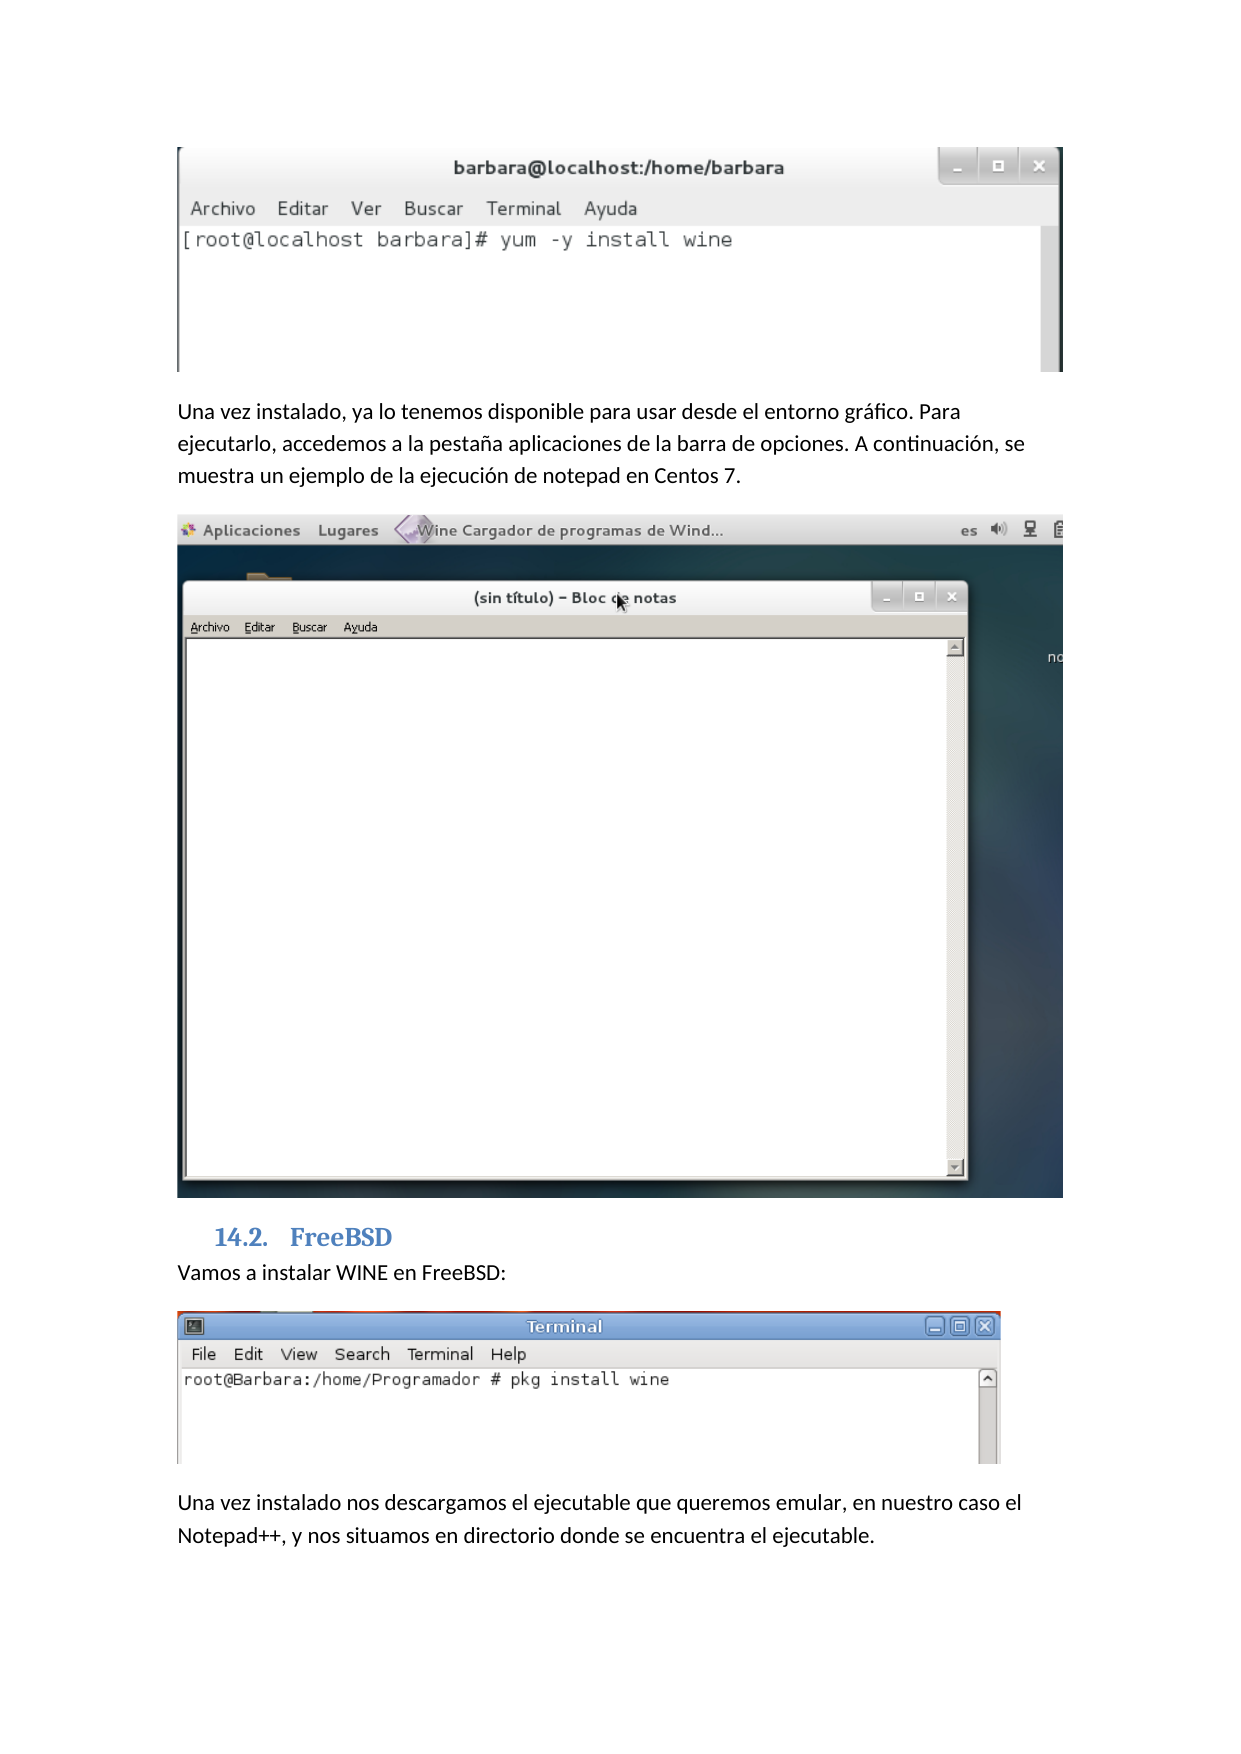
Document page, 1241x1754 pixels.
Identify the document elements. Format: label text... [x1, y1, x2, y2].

text Una vez instalado, ya lo tenemos disponible para usar desde el entorno gráfico. Para ejecutarlo, accedemos a la pestaña aplicaciones de la barra de opciones. A continuación, se muestra un ejemplo de la ejecución de notepad en Centos 7. [177, 397, 1063, 489]
text Una vez instalado nos descargamos el ejecutable que queremos emular, en nuestro caso el Notepad++, y nos situamos en directorio donde se encuentra el ejecutable. [177, 1488, 1063, 1549]
text Vamos a instalar WINE en FreeBSD: [177, 1258, 1063, 1286]
picture [177, 514, 1063, 1198]
picture [177, 1311, 1001, 1464]
subtitle FreeBSD [215, 1222, 1063, 1253]
picture [177, 147, 1063, 372]
